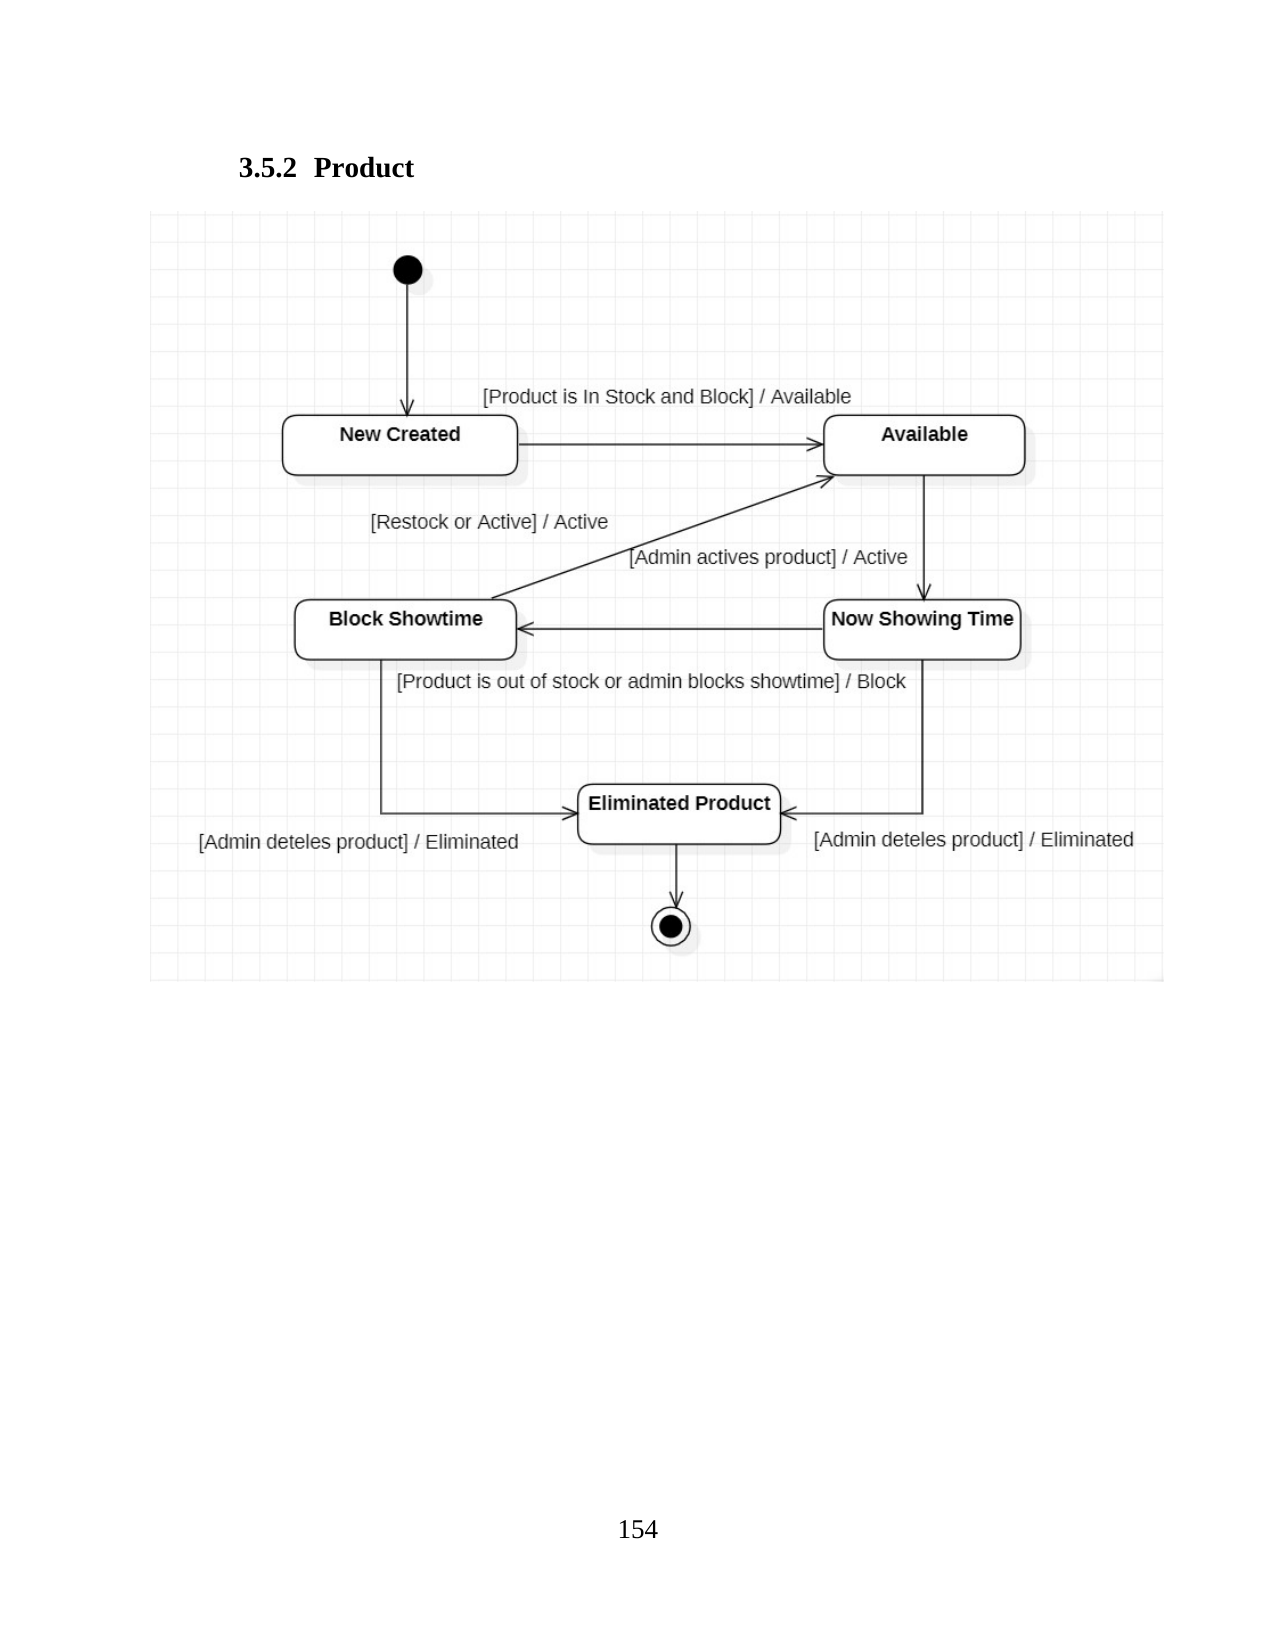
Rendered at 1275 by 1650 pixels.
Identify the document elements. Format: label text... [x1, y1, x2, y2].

picture [150, 211, 1164, 982]
subtitle Product [239, 150, 1125, 183]
